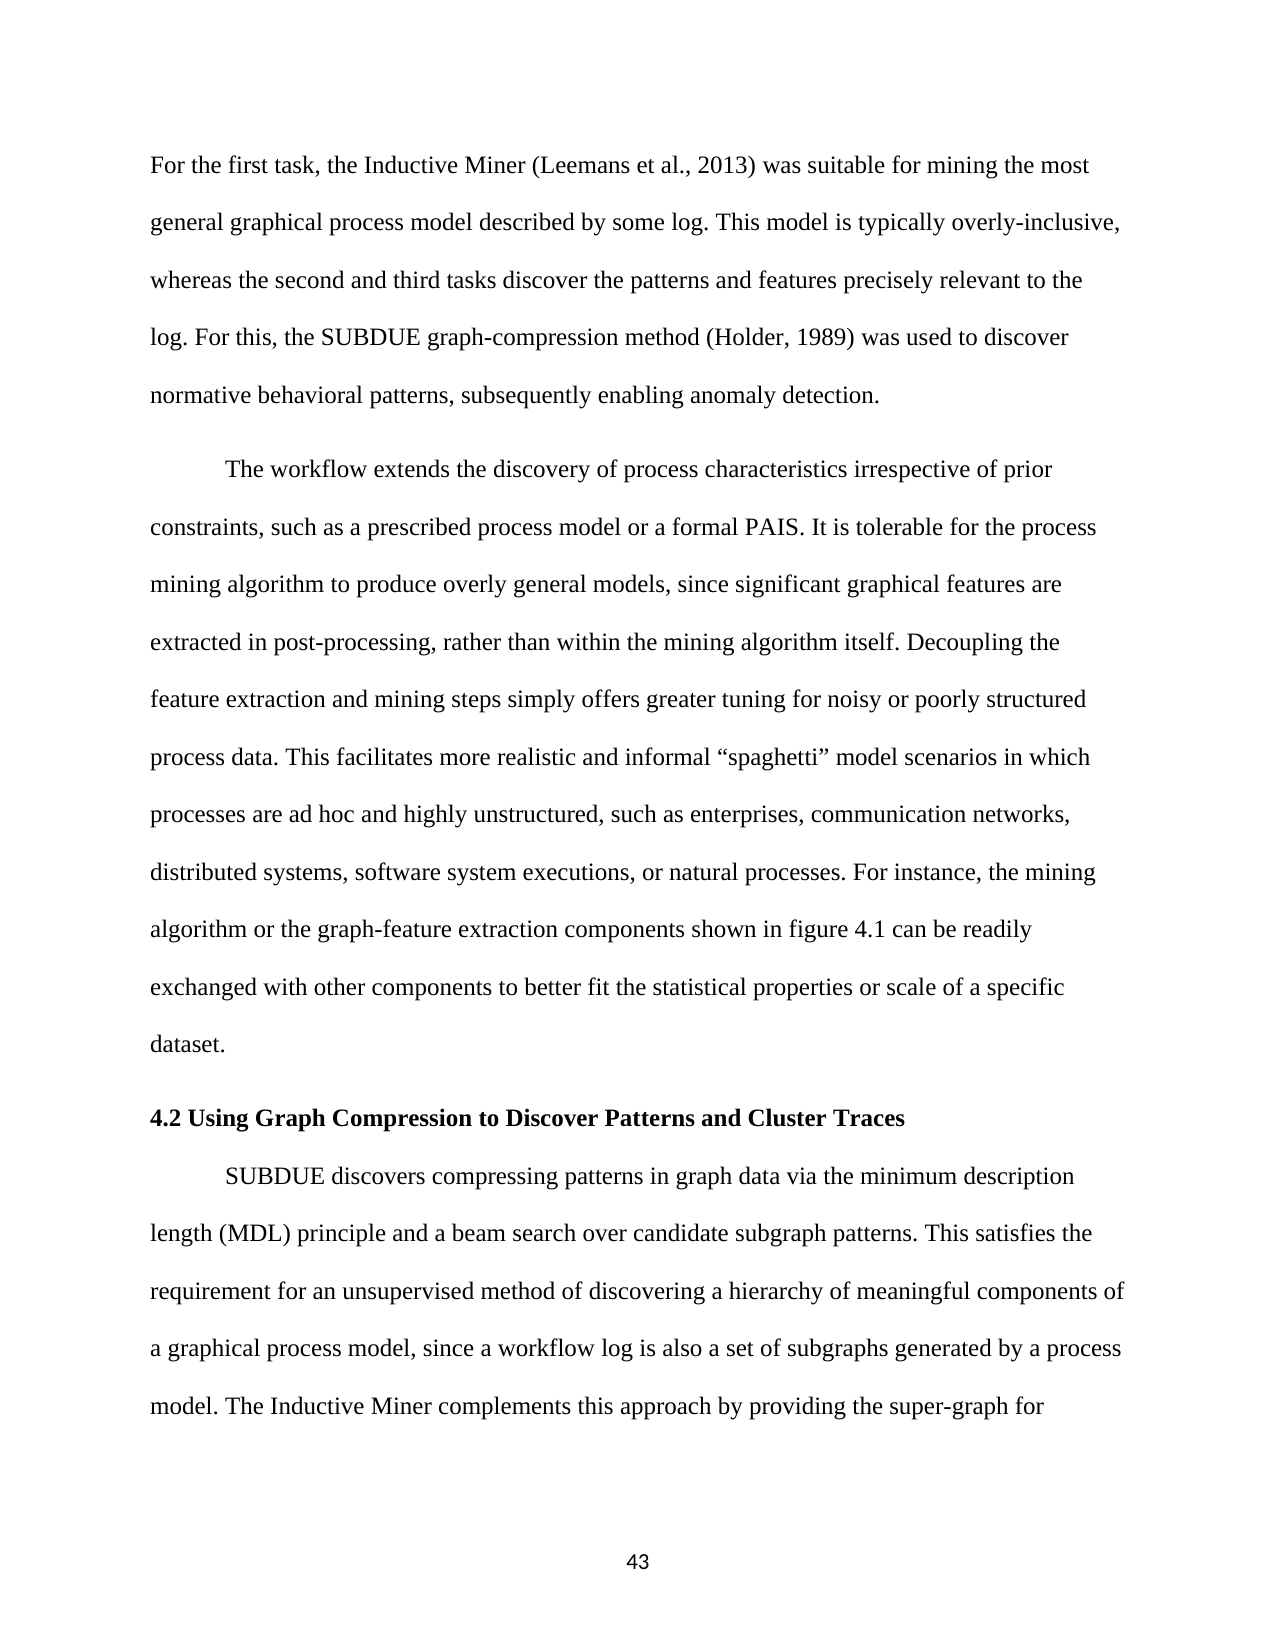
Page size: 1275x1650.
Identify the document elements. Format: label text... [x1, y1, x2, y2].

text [150, 1161, 1125, 1419]
text For the first task, the Inductive Miner (Leemans et al., 2013) was suitable for mining the most general graphical process model described by some log. This model is typically overly-inclusive, whereas the second and third tasks discover the patterns and features precisely relevant to the log. For this, the SUBDUE graph-compression method (Holder, 1989) was used to discover normative behavioral patterns, subsequently enabling anomaly detection. [150, 150, 1125, 409]
text The workflow extends the discovery of process characteristics irrespective of prior constraints, such as a prescribed process model or a formal PAIS. It is tolerable for the process mining algorithm to produce overly general models, since significant graphical features are extracted in post-processing, rather than within the mining algorithm itself. Decoupling the feature extraction and mining steps simply offers greater tuning for noisy or poorly structured process data. This facilitates more realistic and informal “spaghetti” model scenarios in which processes are ad hoc and highly unstructured, such as enterprises, communication networks, distributed systems, software system executions, or natural processes. For instance, the mining algorithm or the graph-feature extraction components shown in figure 4.1 can be readily exchanged with other components to better fit the statistical properties or scale of a specific dataset. [150, 454, 1125, 1058]
subtitle 4.2 Using Graph Compression to Discover Patterns and Cluster Traces [150, 1103, 1125, 1132]
